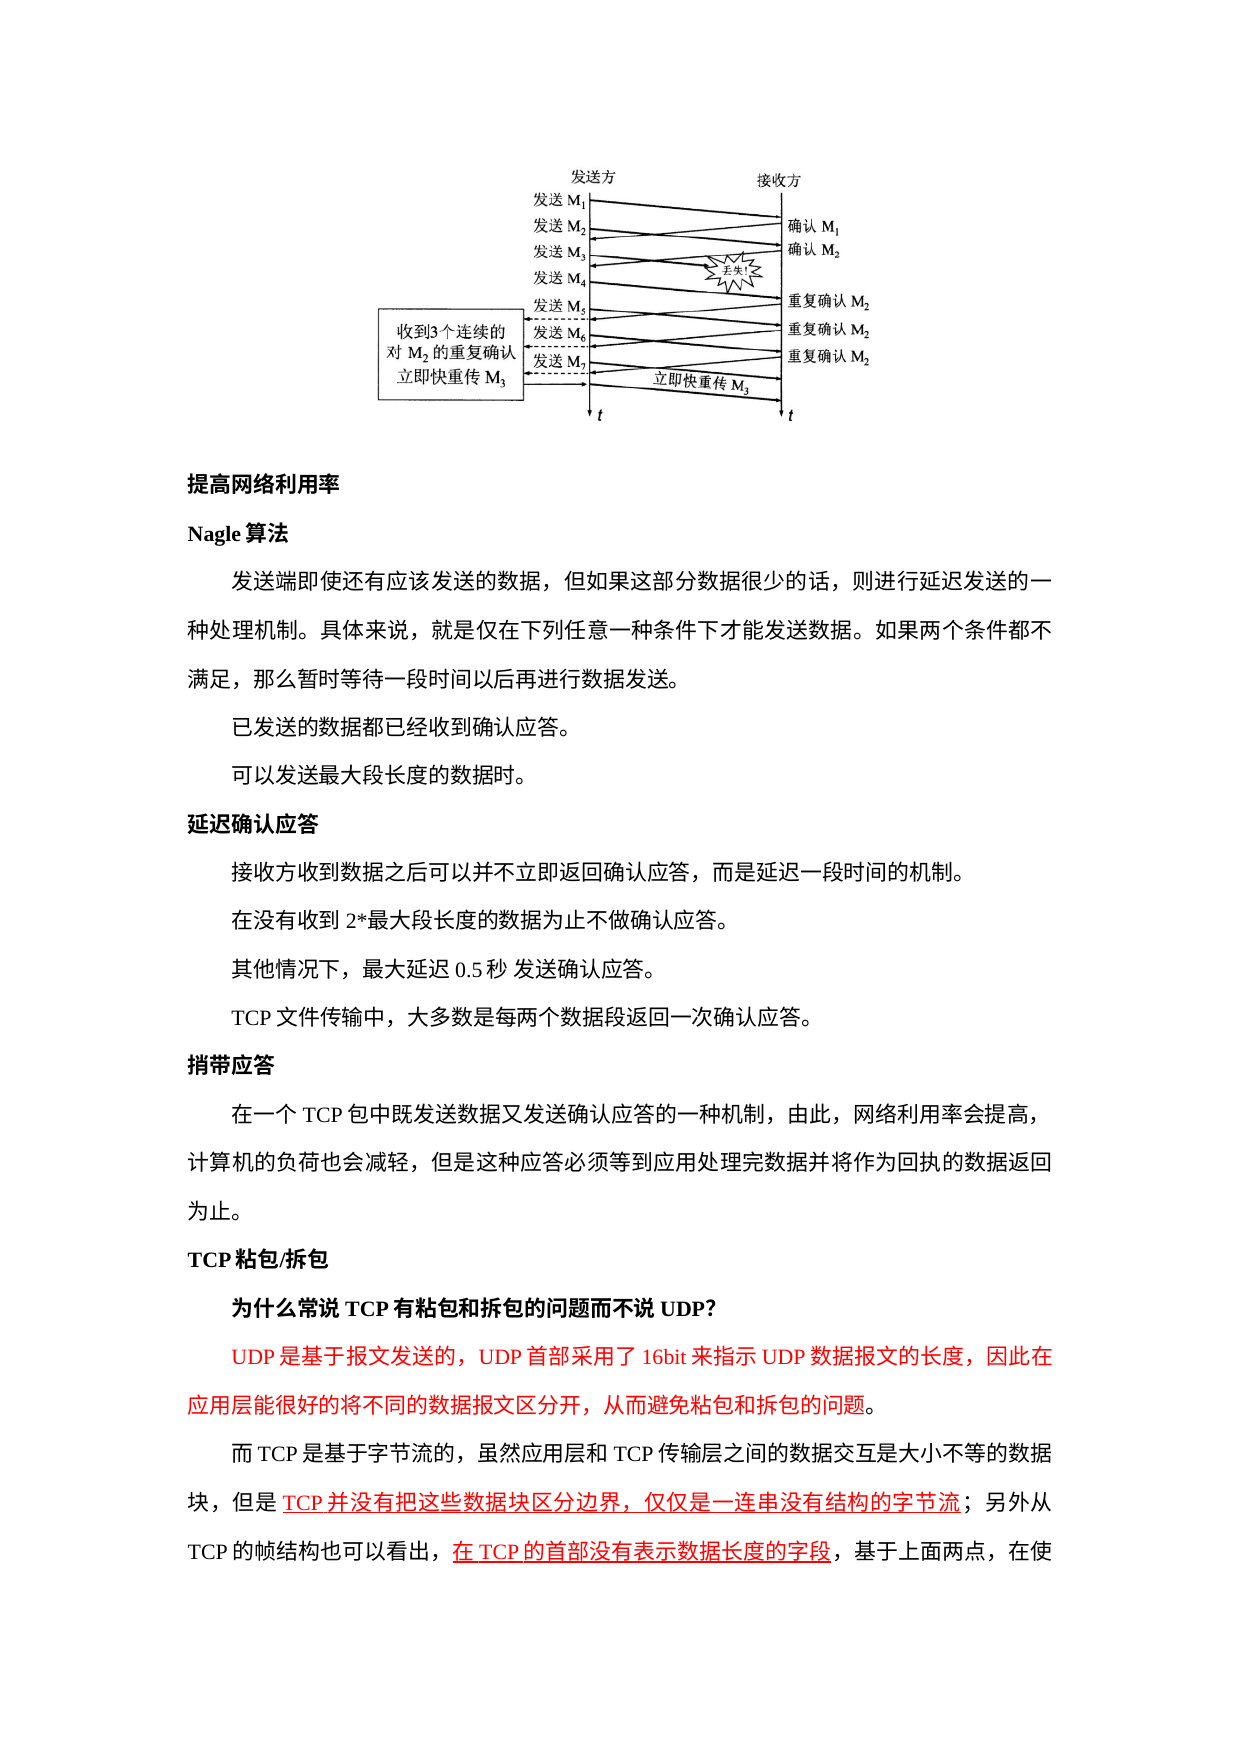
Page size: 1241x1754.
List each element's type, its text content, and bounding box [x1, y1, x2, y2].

text 接收方收到数据之后可以并不立即返回确认应答，而是延迟一段时间的机制。 [187, 854, 1053, 887]
subtitle 捎带应答 [187, 1048, 1053, 1080]
text UDP是基于报文发送的，UDP首部采用了16bit来指示UDP数据报文的长度，因此在应用层能很好的将不同的数据报文区分开，从而避免粘包和拆包的问题。 [187, 1339, 1053, 1420]
text 在一个 TCP 包中既发送数据又发送确认应答的一种机制，由此，网络利用率会提高，计算机的负荷也会减轻，但是这种应答必须等到应用处理完数据并将作为回执的数据返回为止。 [187, 1096, 1053, 1226]
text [187, 1436, 1053, 1566]
subtitle TCP粘包/拆包 [187, 1242, 1053, 1274]
text 为什么常说TCP有粘包和拆包的问题而不说UDP？ [187, 1290, 1053, 1323]
text 其他情况下，最大延迟 0.5秒 发送确认应答。 [187, 951, 1053, 984]
subtitle 提高网络利用率 [187, 467, 1053, 499]
picture [343, 162, 898, 425]
text 已发送的数据都已经收到确认应答。 [187, 709, 1053, 742]
subtitle 延迟确认应答 [187, 806, 1053, 839]
text 发送端即使还有应该发送的数据，但如果这部分数据很少的话，则进行延迟发送的一种处理机制。具体来说，就是仅在下列任意一种条件下才能发送数据。如果两个条件都不满足，那么暂时等待一段时间以后再进行数据发送。 [187, 564, 1053, 694]
text 可以发送最大段长度的数据时。 [187, 758, 1053, 790]
text 在没有收到 2*最大段长度的数据为止不做确认应答。 [187, 903, 1053, 935]
subtitle Nagle算法 [187, 515, 1053, 548]
text TCP 文件传输中，大多数是每两个数据段返回一次确认应答。 [187, 999, 1053, 1032]
